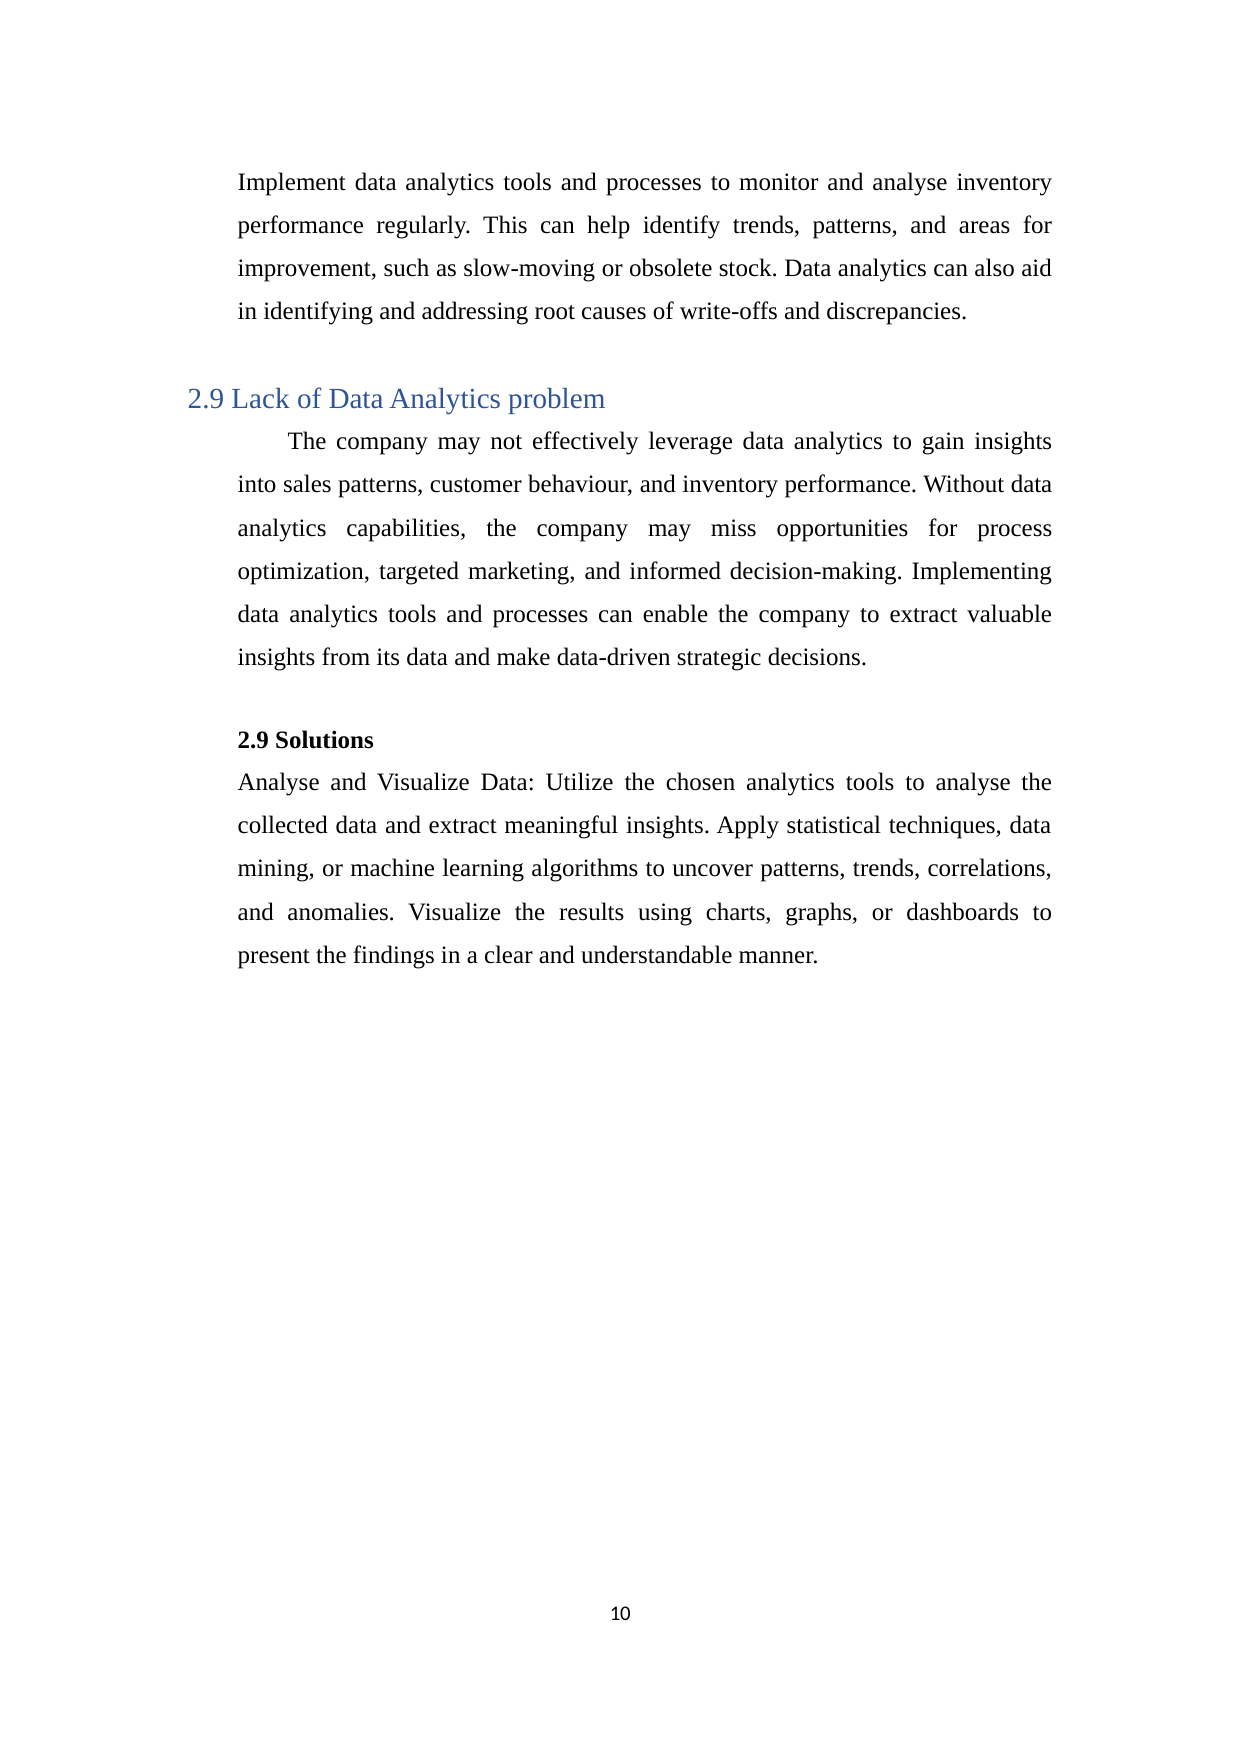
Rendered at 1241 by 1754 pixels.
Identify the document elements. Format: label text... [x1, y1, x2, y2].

text Implement data analytics tools and processes to monitor and analyse inventory performance regularly. This can help identify trends, patterns, and areas for improvement, such as slow-moving or obsolete stock. Data analytics can also aid in identifying and addressing root causes of write-offs and discrepancies. [237, 162, 1053, 329]
text Analyse and Visualize Data: Utilize the chosen analytics tools to analyse the collected data and extract meaningful insights. Apply statistical techniques, data mining, or machine learning algorithms to uncover patterns, trends, correlations, and anomalies. Visualize the results using charts, graphs, or dashboards to present the findings in a clear and understandable manner. [237, 763, 1053, 973]
text 2.9 Solutions [237, 721, 1053, 759]
subtitle 2.9 Lack of Data Analytics problem [187, 379, 1053, 417]
text The company may not effectively leverage data analytics to gain insights into sales patterns, customer behaviour, and inventory performance. Without data analytics capabilities, the company may miss opportunities for process optimization, targeted marketing, and informed decision-making. Implementing data analytics tools and processes can enable the company to extract valuable insights from its data and make data-driven strategic decisions. [237, 422, 1053, 675]
